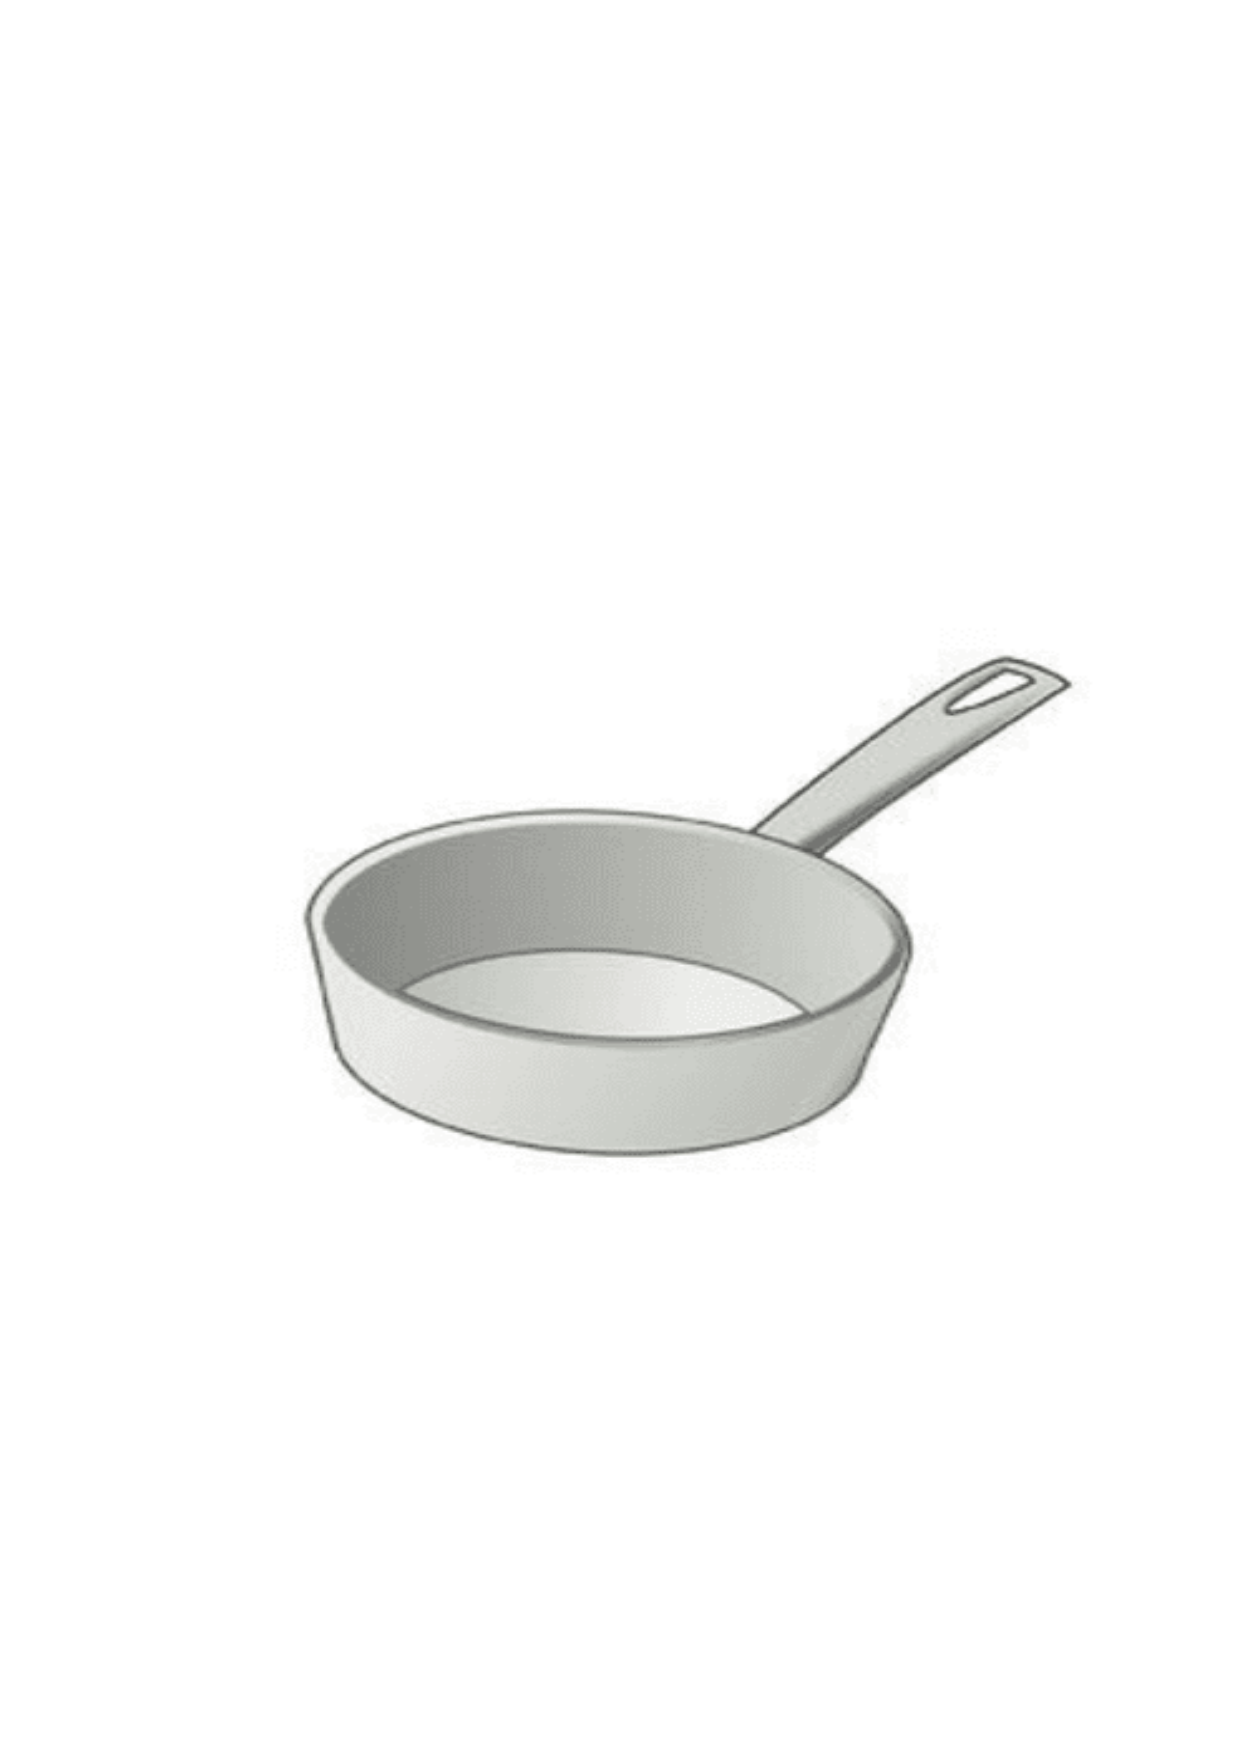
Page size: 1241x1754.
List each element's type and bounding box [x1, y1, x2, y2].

picture [169, 604, 1100, 1187]
